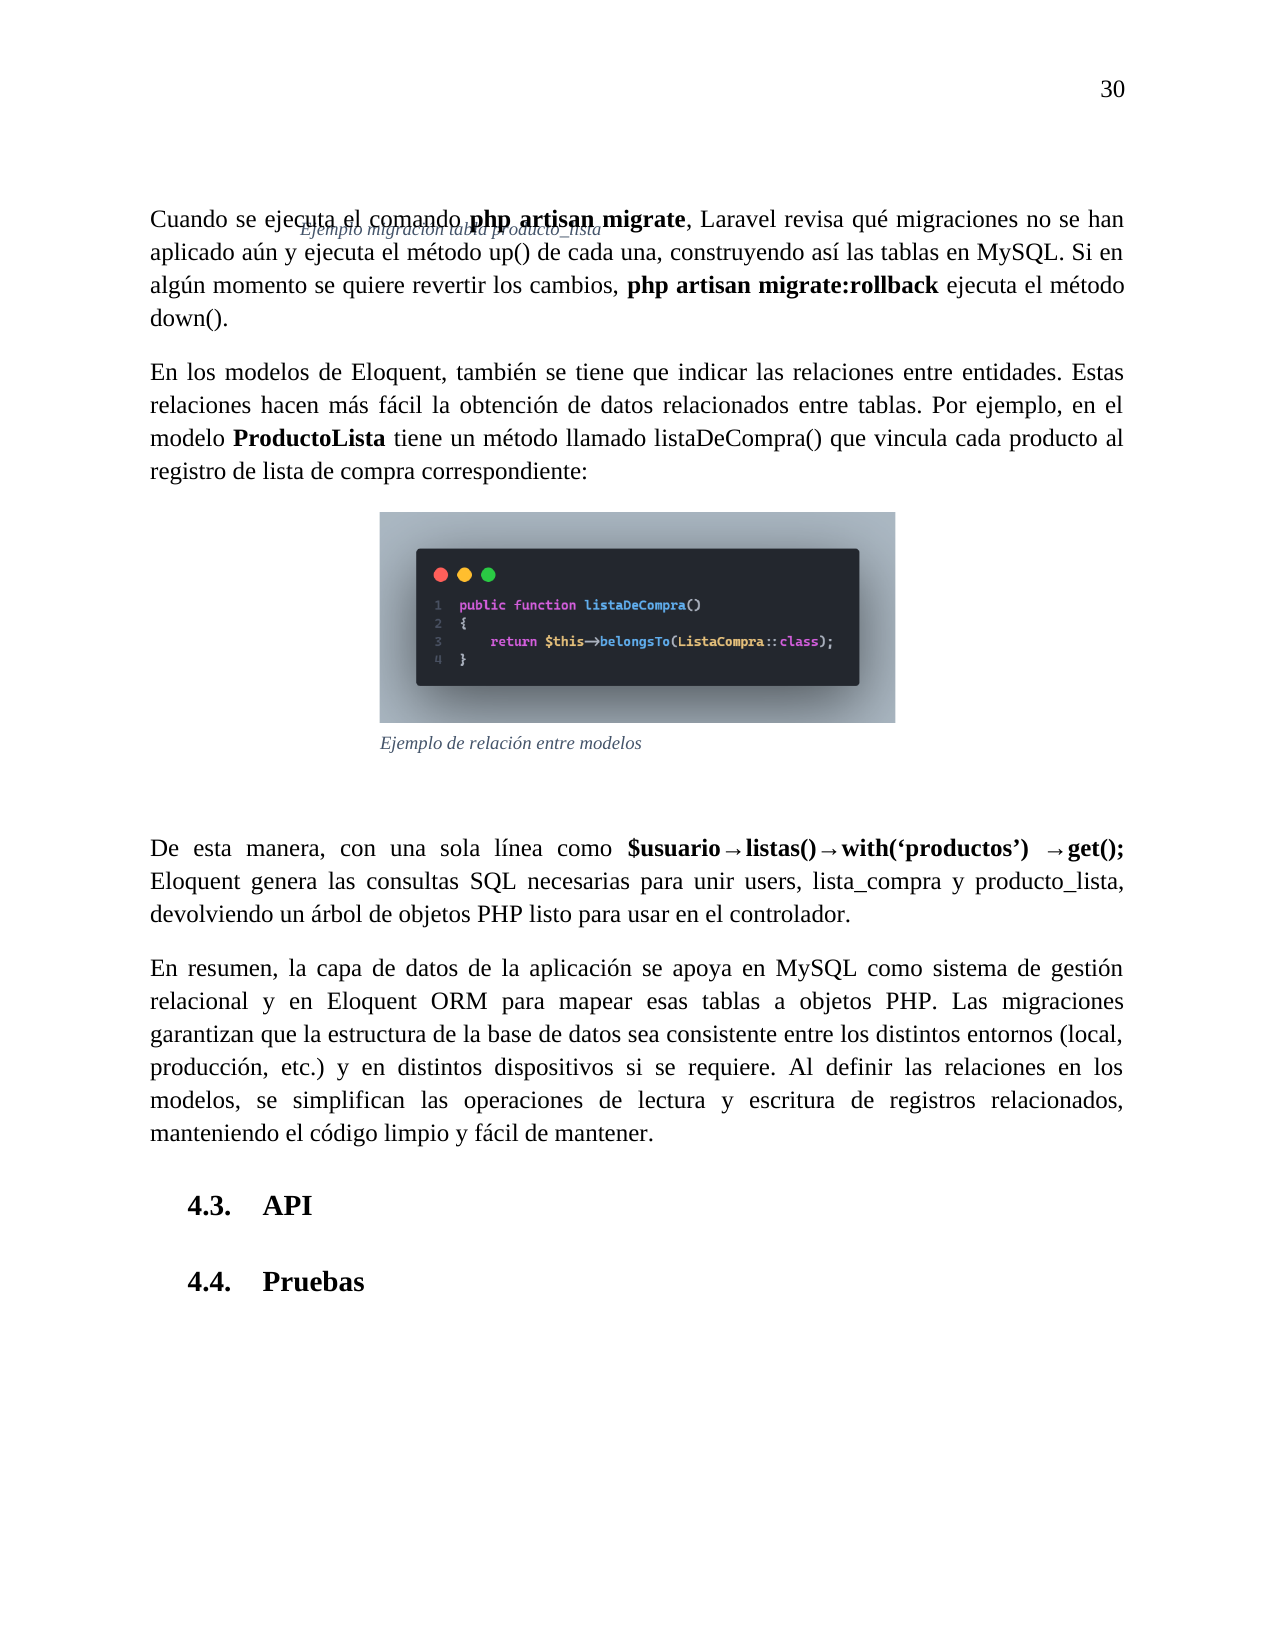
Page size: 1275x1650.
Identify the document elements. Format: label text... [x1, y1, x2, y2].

text Cuando se ejecuta el comando php artisan migrate, Laravel revisa qué migraciones no se han aplicado aún y ejecuta el método up() de cada una, construyendo así las tablas en MySQL. Si en algún momento se quiere revertir los cambios, php artisan migrate:rollback ejecuta el método down(). [150, 204, 1125, 332]
subtitle Pruebas [187, 1264, 1125, 1298]
text De esta manera, con una sola línea como $usuario→listas()→with(‘productos’) →get(); Eloquent genera las consultas SQL necesarias para unir users, lista_compra y producto_lista, devolviendo un árbol de objetos PHP listo para usar en el controlador. [150, 833, 1125, 928]
text En resumen, la capa de datos de la aplicación se apoya en MySQL como sistema de gestión relacional y en Eloquent ORM para mapear esas tablas a objetos PHP. Las migraciones garantizan que la estructura de la base de datos sea consistente entre los distintos entornos (local, producción, etc.) y en distintos dispositivos si se requiere. Al definir las relaciones en los modelos, se simplifican las operaciones de lectura y escritura de registros relacionados, manteniendo el código limpio y fácil de mantener. [150, 953, 1125, 1147]
subtitle API [187, 1188, 1125, 1222]
picture [379, 512, 896, 723]
text En los modelos de Eloquent, también se tiene que indicar las relaciones entre entidades. Estas relaciones hacen más fácil la obtención de datos relacionados entre tablas. Por ejemplo, en el modelo ProductoLista tiene un método llamado listaDeCompra() que vincula cada producto al registro de lista de compra correspondiente: [150, 357, 1125, 484]
